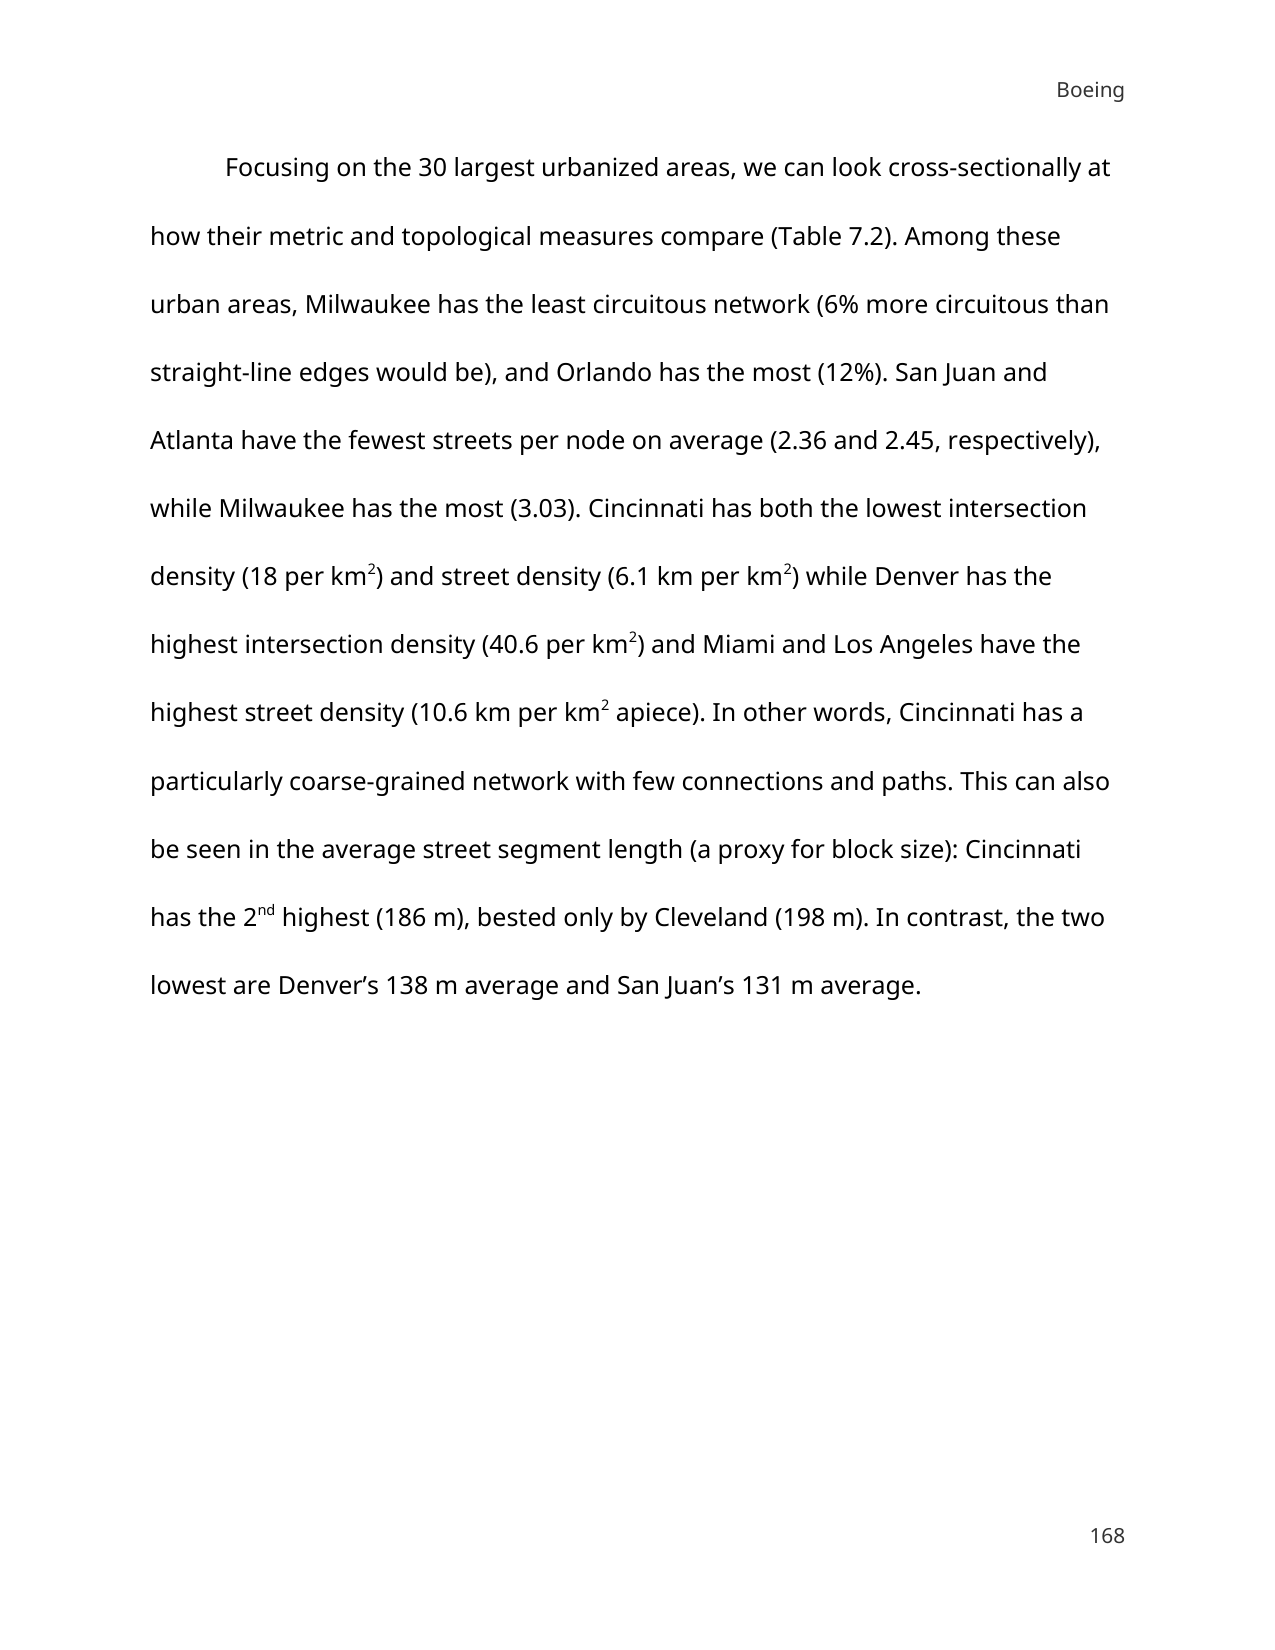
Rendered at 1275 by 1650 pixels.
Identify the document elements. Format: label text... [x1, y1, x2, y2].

text Focusing on the 30 largest urbanized areas, we can look cross-sectionally at how their metric and topological measures compare (Table 7.2). Among these urban areas, Milwaukee has the least circuitous network (6% more circuitous than straight-line edges would be), and Orlando has the most (12%). San Juan and Atlanta have the fewest streets per node on average (2.36 and 2.45, respectively), while Milwaukee has the most (3.03). Cincinnati has both the lowest intersection density (18 per km2) and street density (6.1 km per km2) while Denver has the highest intersection density (40.6 per km2) and Miami and Los Angeles have the highest street density (10.6 km per km2 apiece). In other words, Cincinnati has a particularly coarse-grained network with few connections and paths. This can also be seen in the average street segment length (a proxy for block size): Cincinnati has the 2nd highest (186 m), bested only by Cleveland (198 m). In contrast, the two lowest are Denver’s 138 m average and San Juan’s 131 m average. [150, 150, 1125, 1002]
